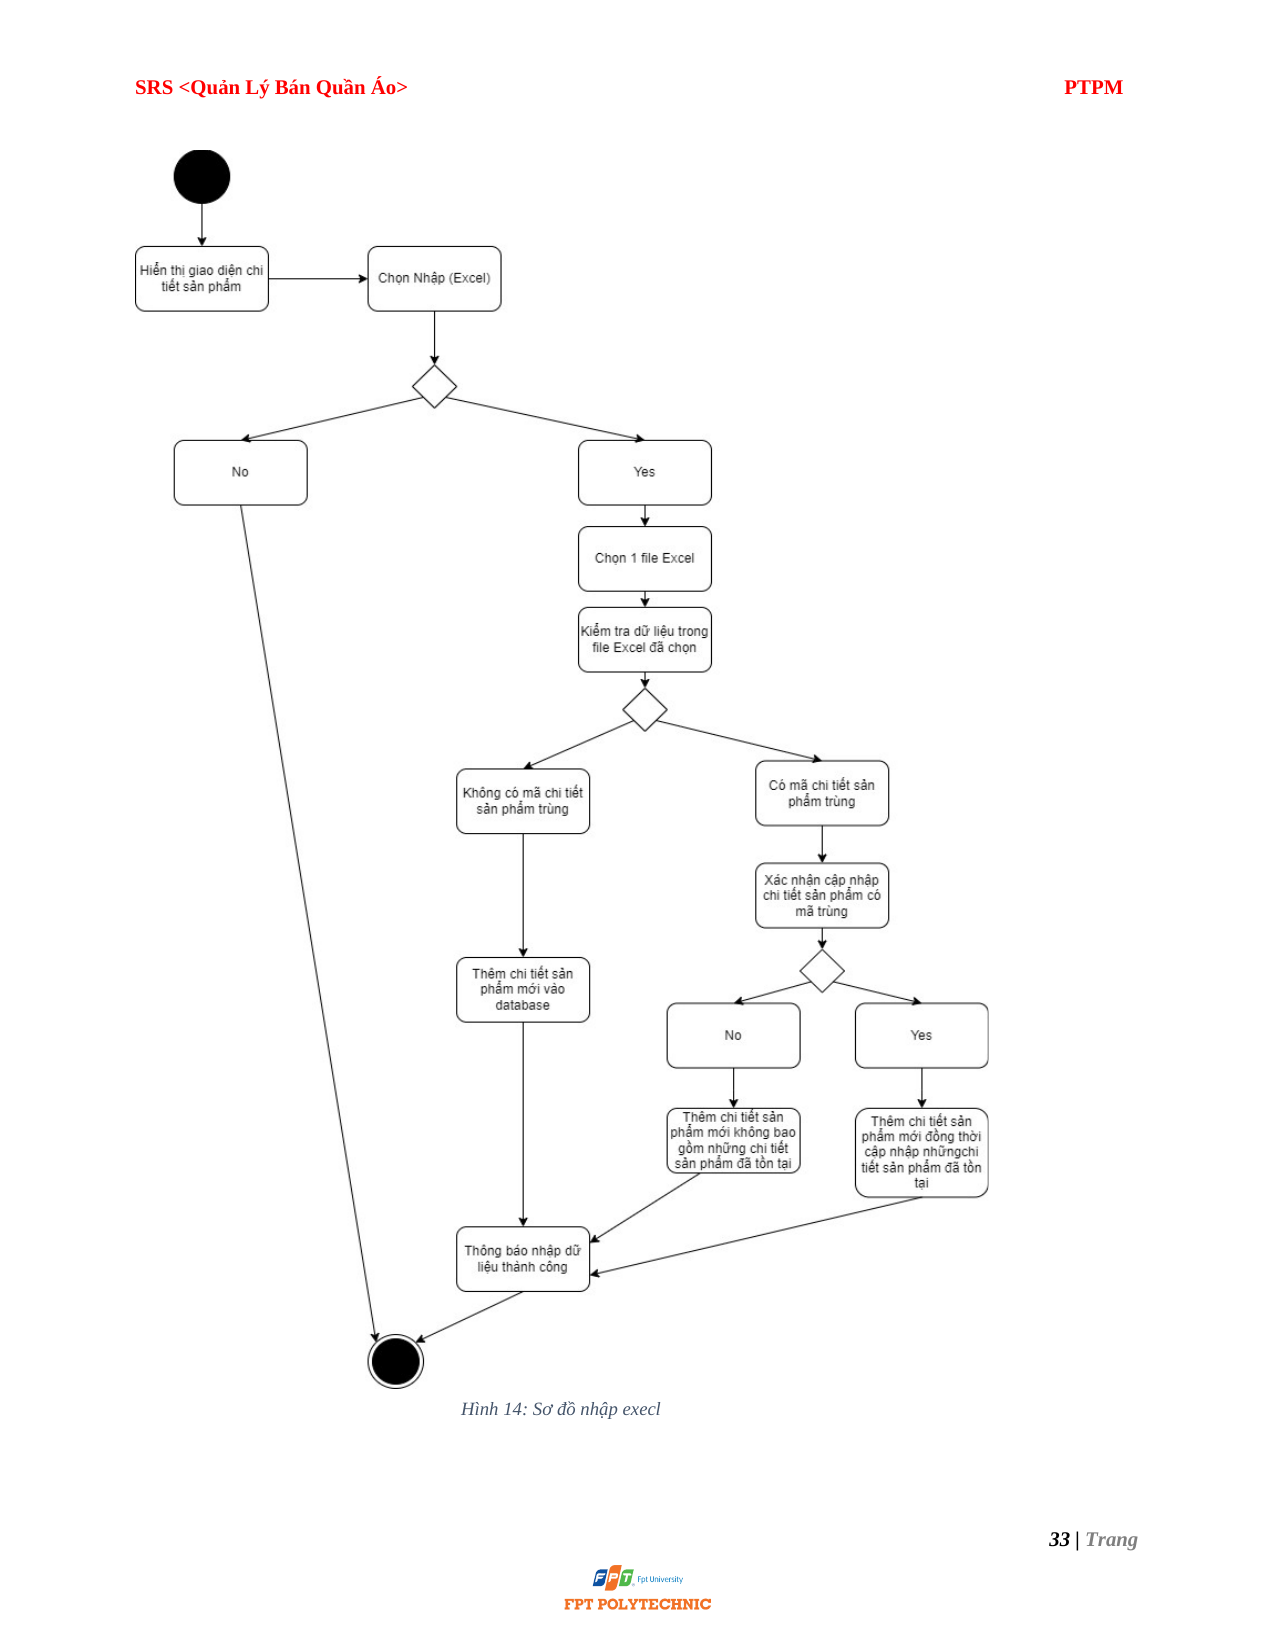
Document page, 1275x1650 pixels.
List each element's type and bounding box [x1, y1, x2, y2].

picture [563, 1555, 712, 1628]
picture [135, 150, 989, 1389]
